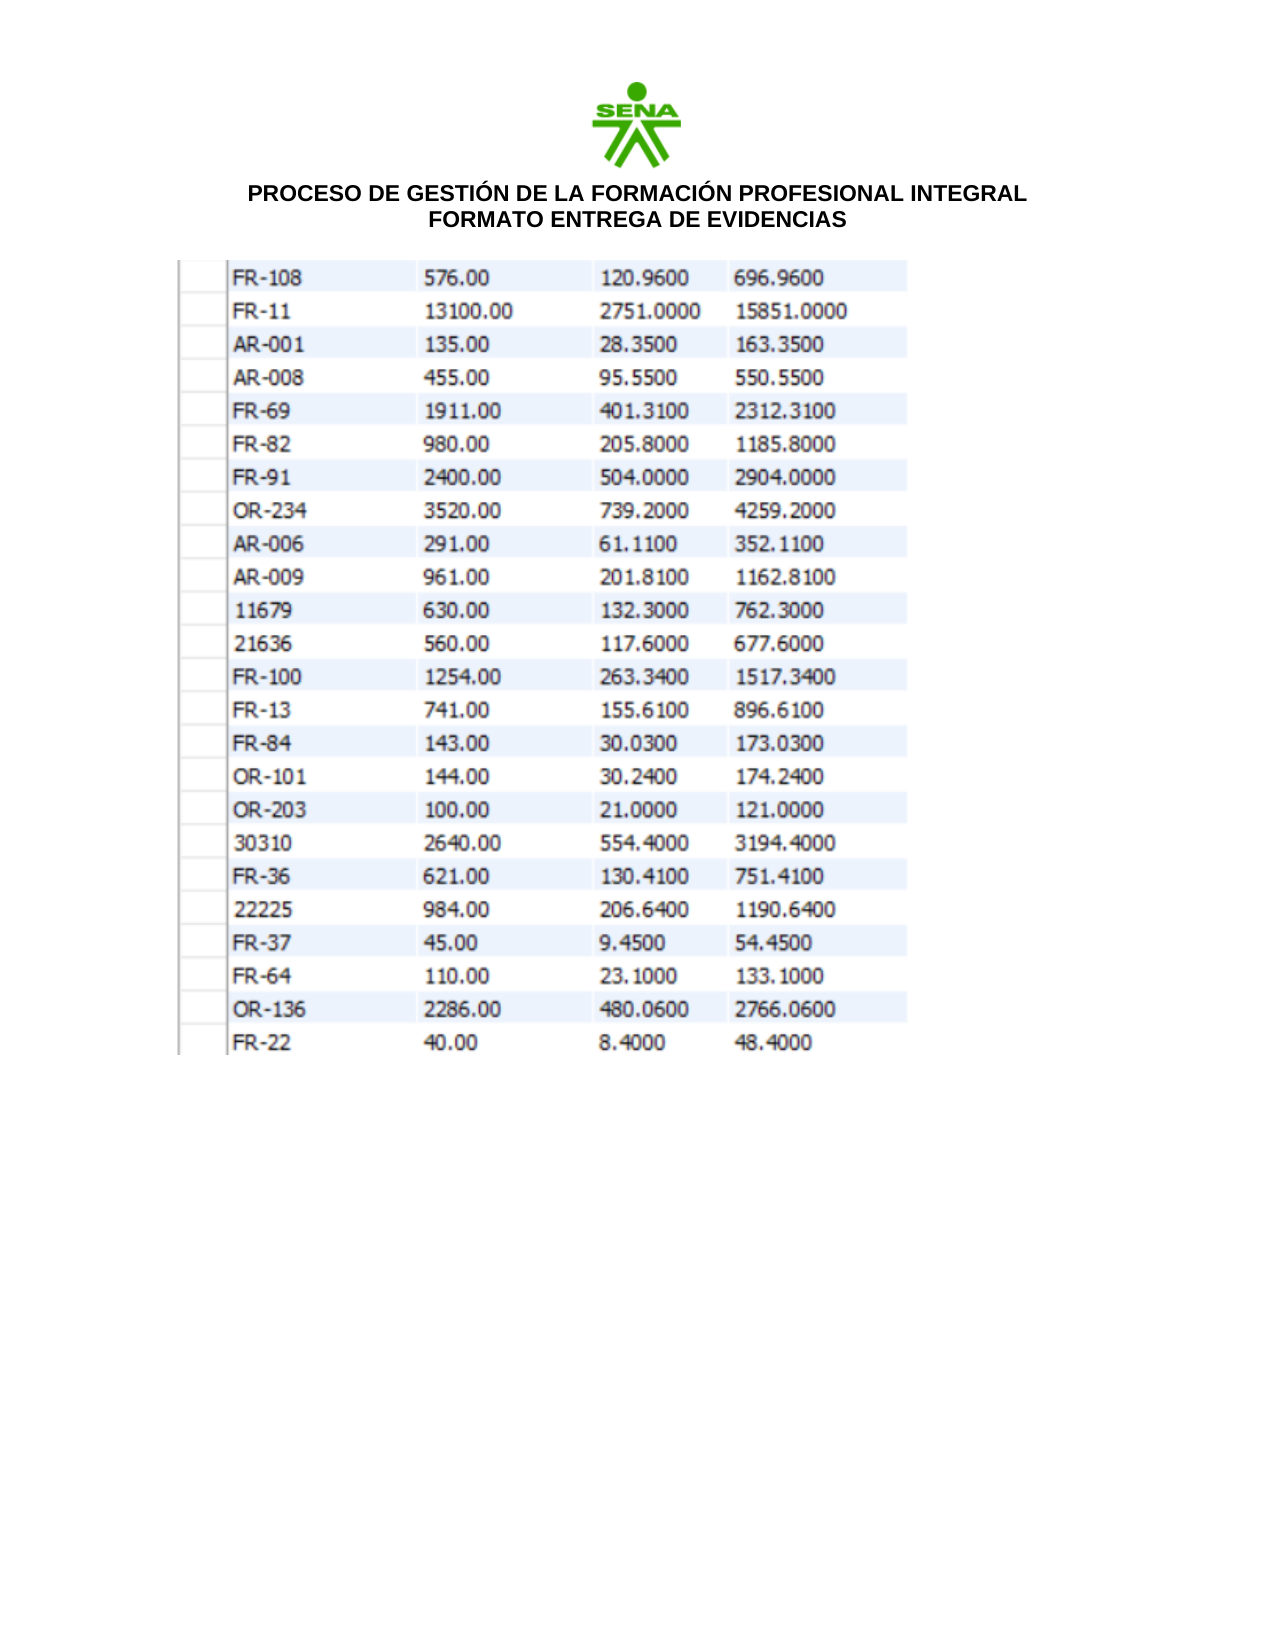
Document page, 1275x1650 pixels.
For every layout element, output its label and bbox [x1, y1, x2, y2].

picture [177, 260, 914, 1055]
picture [586, 73, 689, 180]
